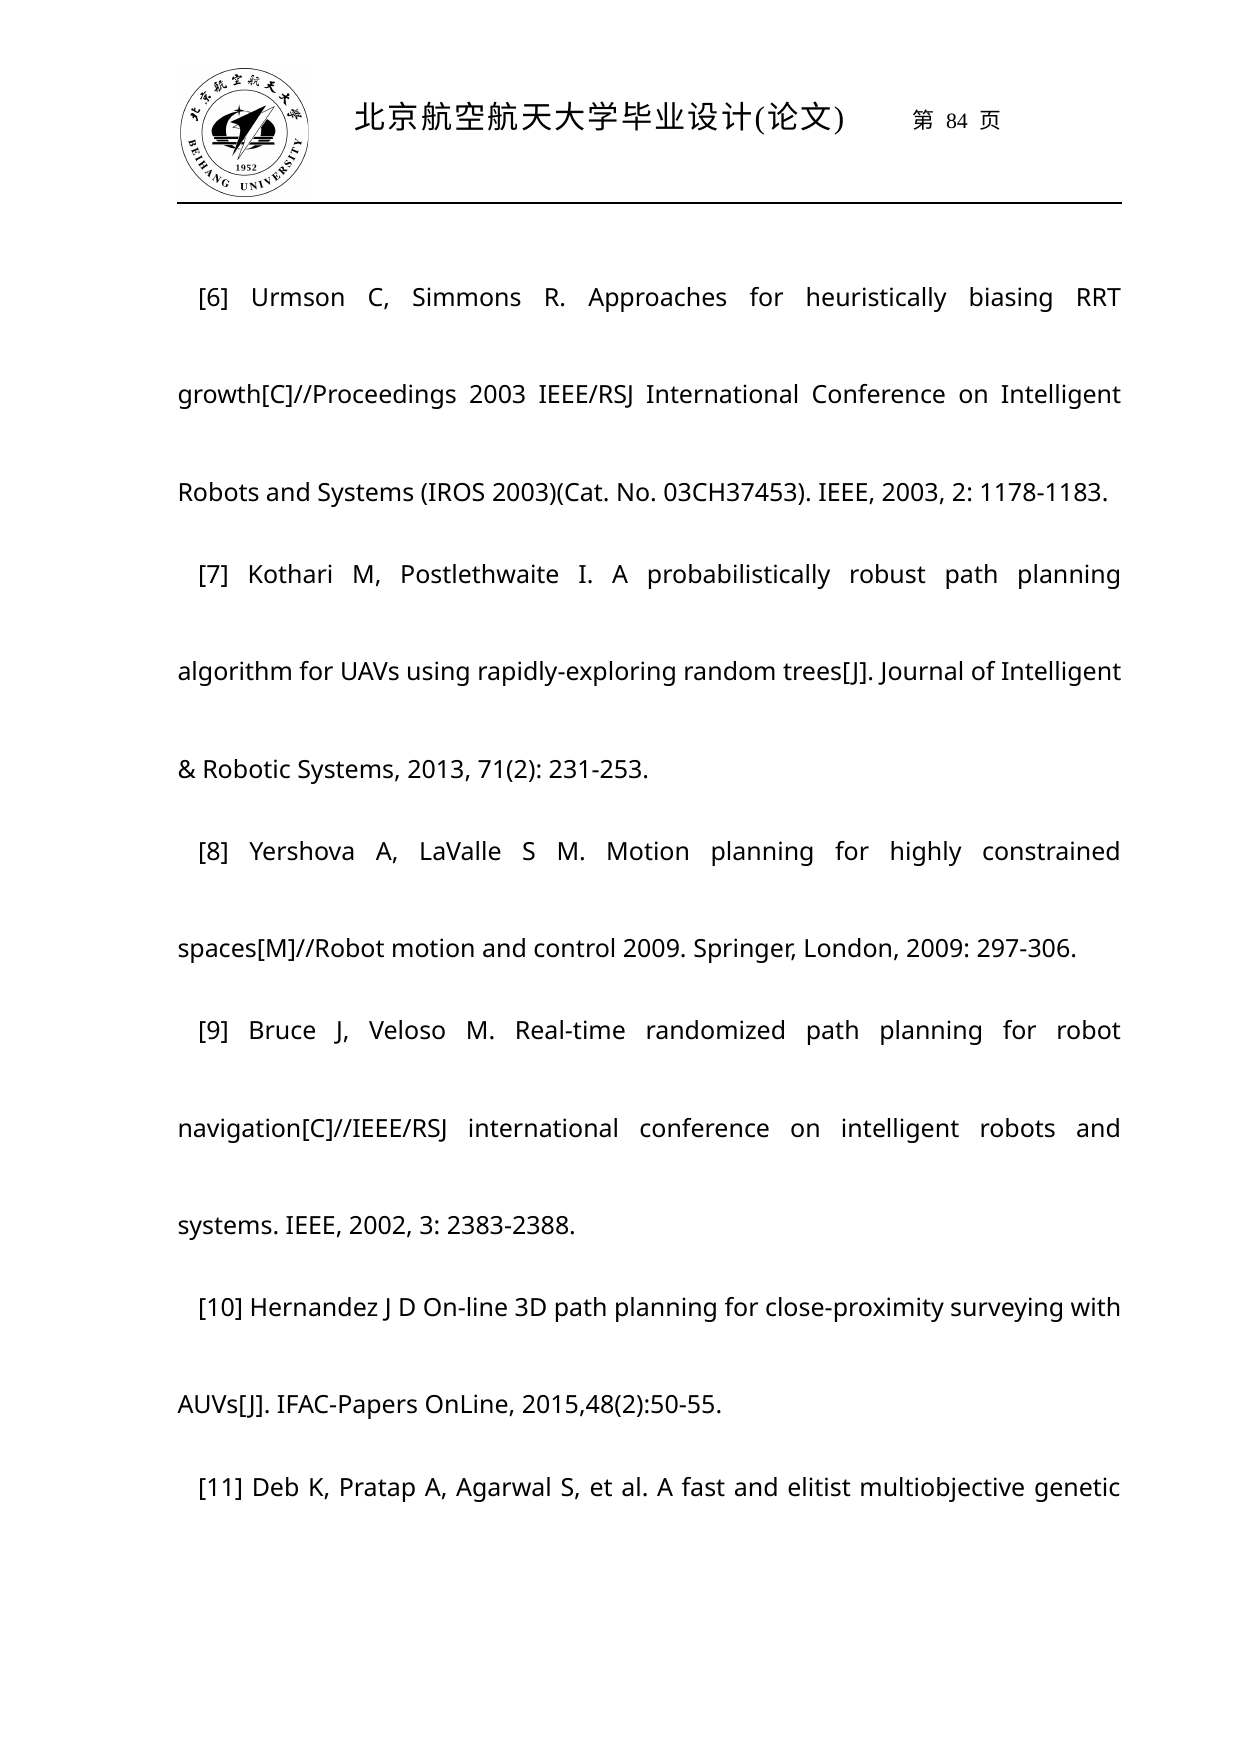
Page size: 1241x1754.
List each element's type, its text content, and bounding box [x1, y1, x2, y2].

text [6] Urmson C, Simmons R. Approaches for heuristically biasing RRT growth[C]//Proceedings 2003 IEEE/RSJ International Conference on Intelligent Robots and Systems (IROS 2003)(Cat. No. 03CH37453). IEEE, 2003, 2: 1178-1183. [177, 264, 1122, 524]
picture [180, 68, 309, 197]
text [9] Bruce J, Veloso M. Real-time randomized path planning for robot navigation[C]//IEEE/RSJ international conference on intelligent robots and systems. IEEE, 2002, 3: 2383-2388. [177, 997, 1122, 1257]
text [7] Kothari M, Postlethwaite I. A probabilistically robust path planning algorithm for UAVs using rapidly-exploring random trees[J]. Journal of Intelligent & Robotic Systems, 2013, 71(2): 231-253. [177, 541, 1122, 801]
text [10] Hernandez J D On-line 3D path planning for close-proximity surveying with AUVs[J]. IFAC-Papers OnLine, 2015,48(2):50-55. [177, 1274, 1122, 1437]
text [8] Yershova A, LaValle S M. Motion planning for highly constrained spaces[M]//Robot motion and control 2009. Springer, London, 2009: 297-306. [177, 818, 1122, 980]
